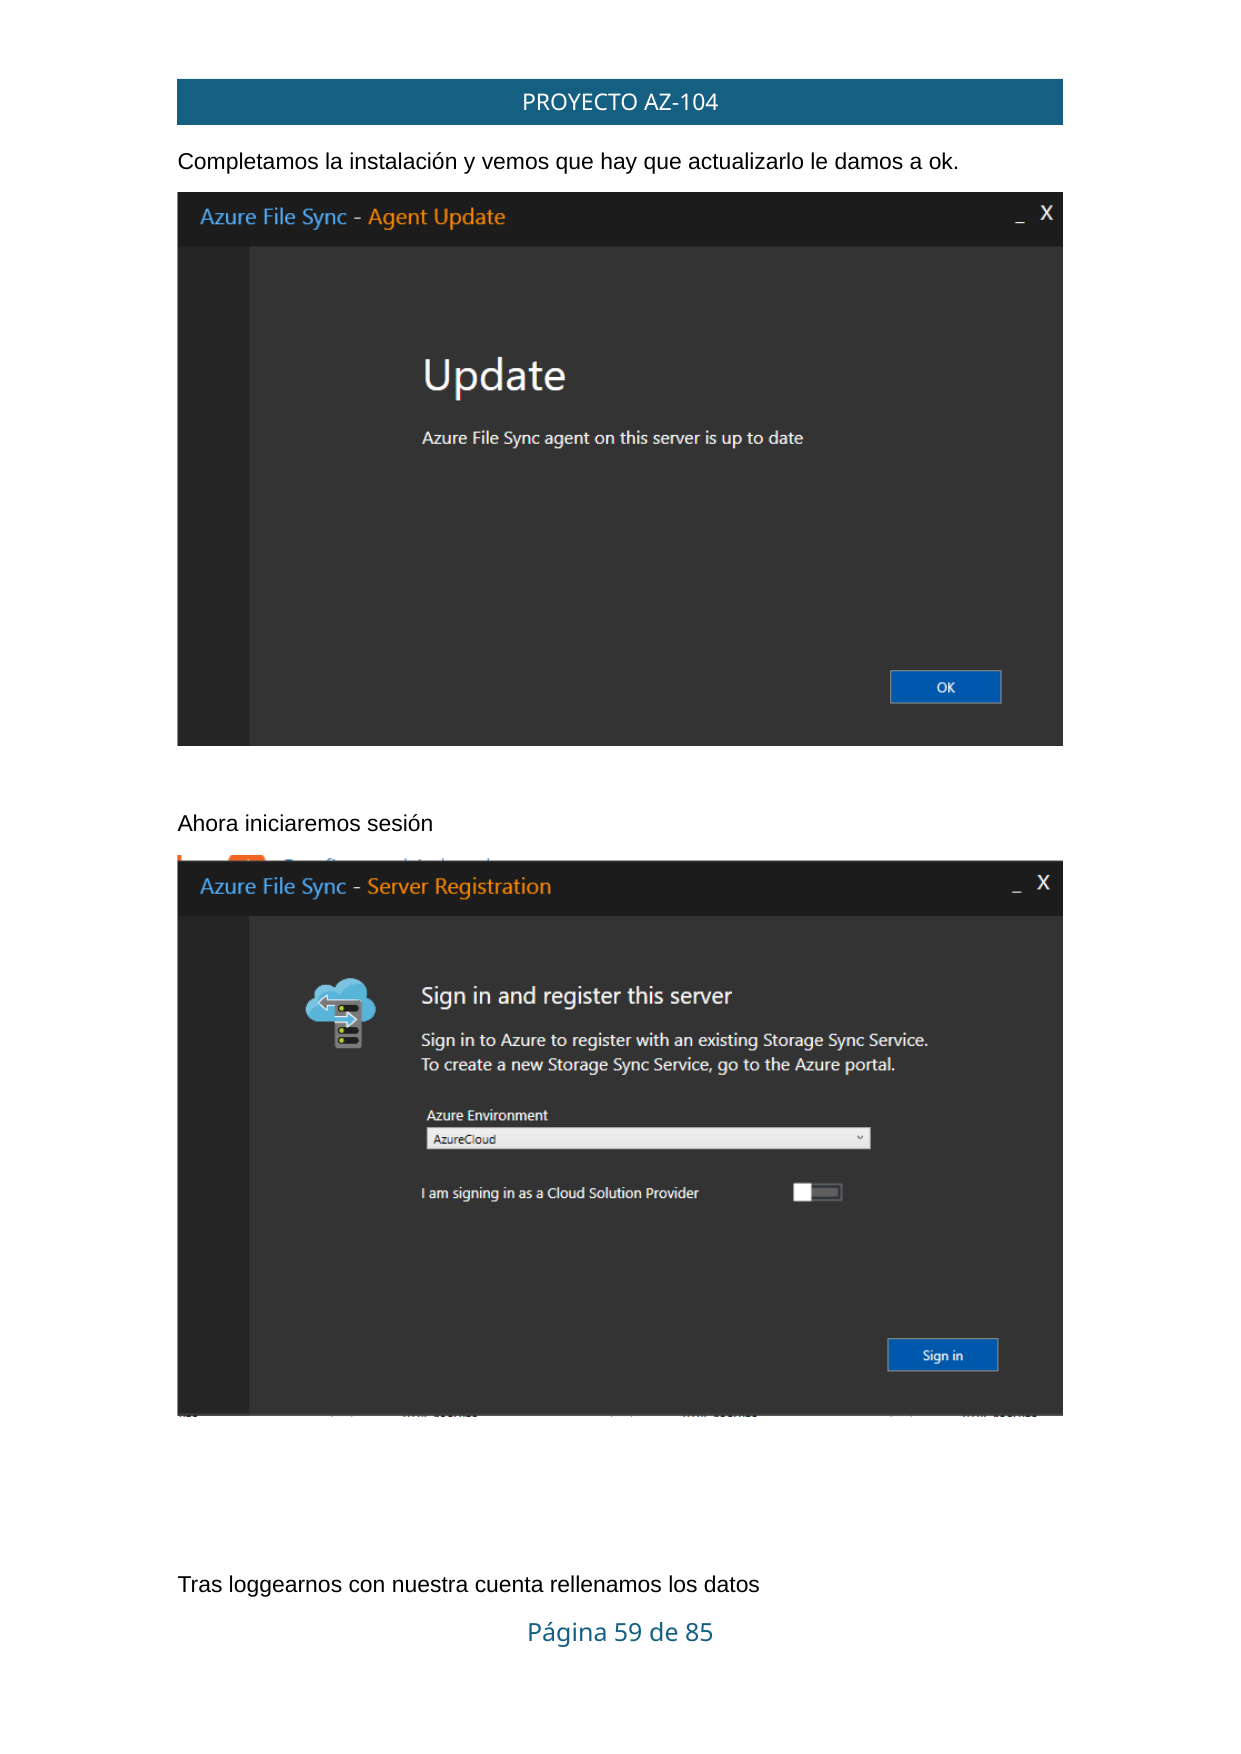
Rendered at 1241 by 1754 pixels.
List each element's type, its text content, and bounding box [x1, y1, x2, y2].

picture [177, 855, 1063, 1417]
picture [177, 192, 1063, 746]
text Tras loggearnos con nuestra cuenta rellenamos los datos [177, 1571, 1063, 1597]
text Ahora iniciaremos sesión [177, 810, 1063, 836]
text Completamos la instalación y vemos que hay que actualizarlo le damos a ok. [177, 148, 1063, 174]
